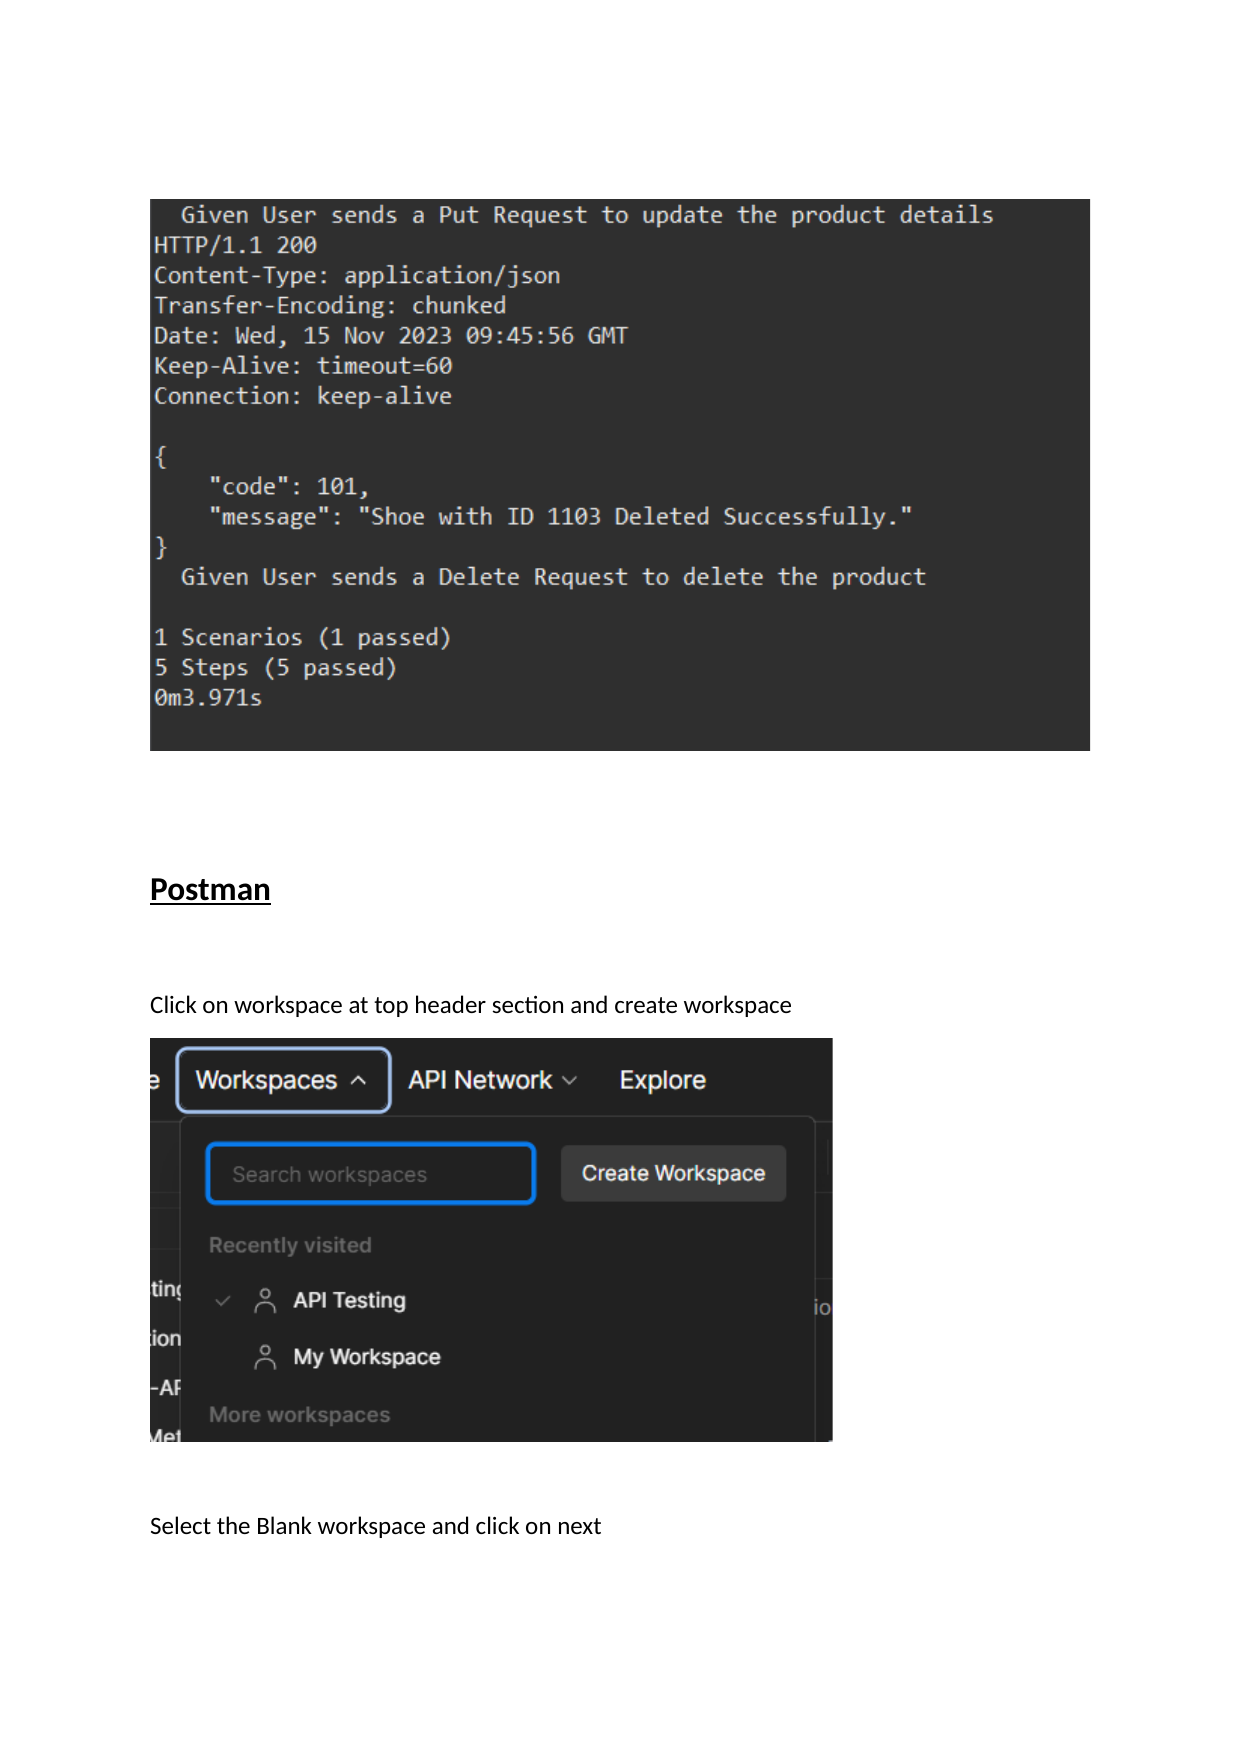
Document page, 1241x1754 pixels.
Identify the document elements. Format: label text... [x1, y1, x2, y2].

text Postman [150, 868, 1090, 909]
picture [150, 199, 1091, 751]
text Select the Blank workspace and click on next [150, 1510, 1090, 1540]
text Click on workspace at top header section and create workspace [150, 989, 1090, 1020]
picture [150, 1038, 833, 1442]
